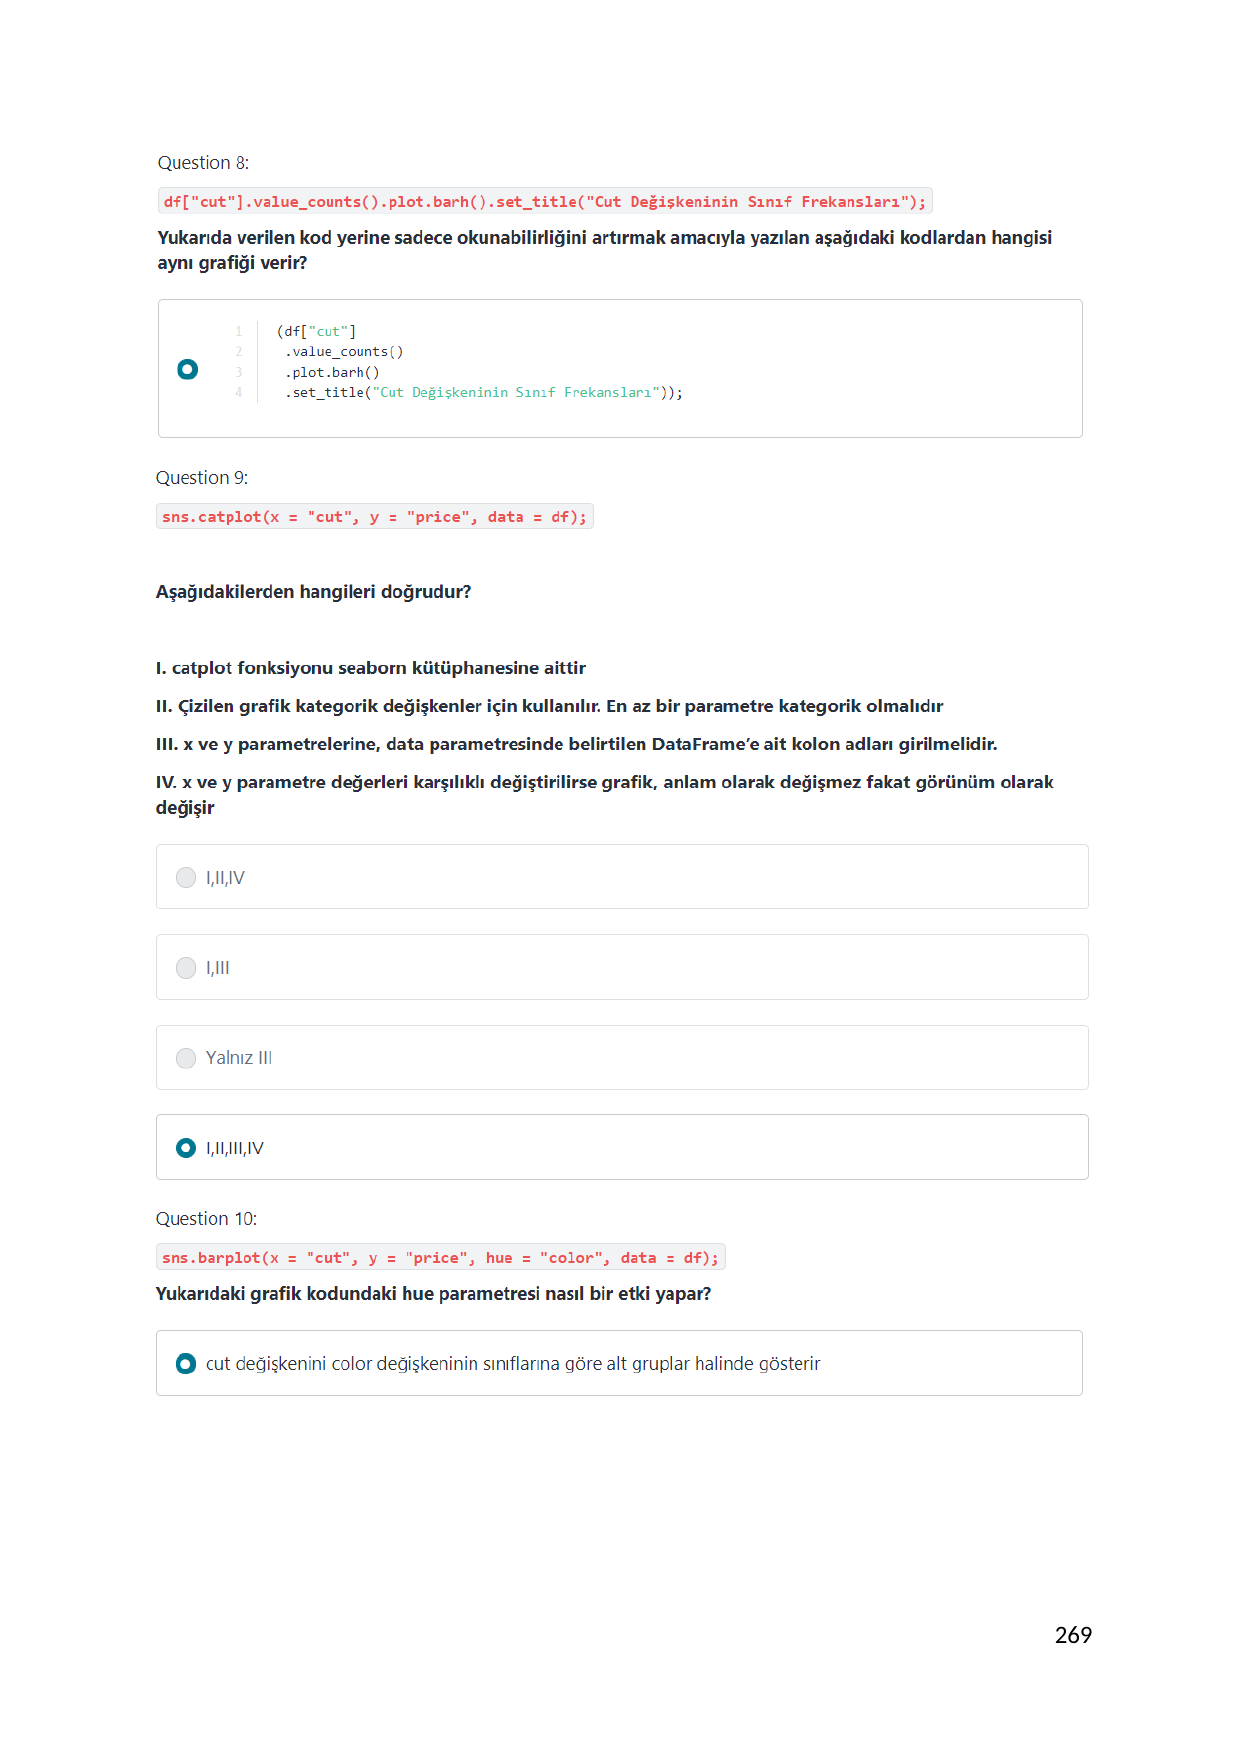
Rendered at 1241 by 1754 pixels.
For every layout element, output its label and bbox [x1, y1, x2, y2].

picture [147, 1208, 1093, 1406]
picture [147, 147, 1093, 446]
picture [147, 464, 1093, 1189]
